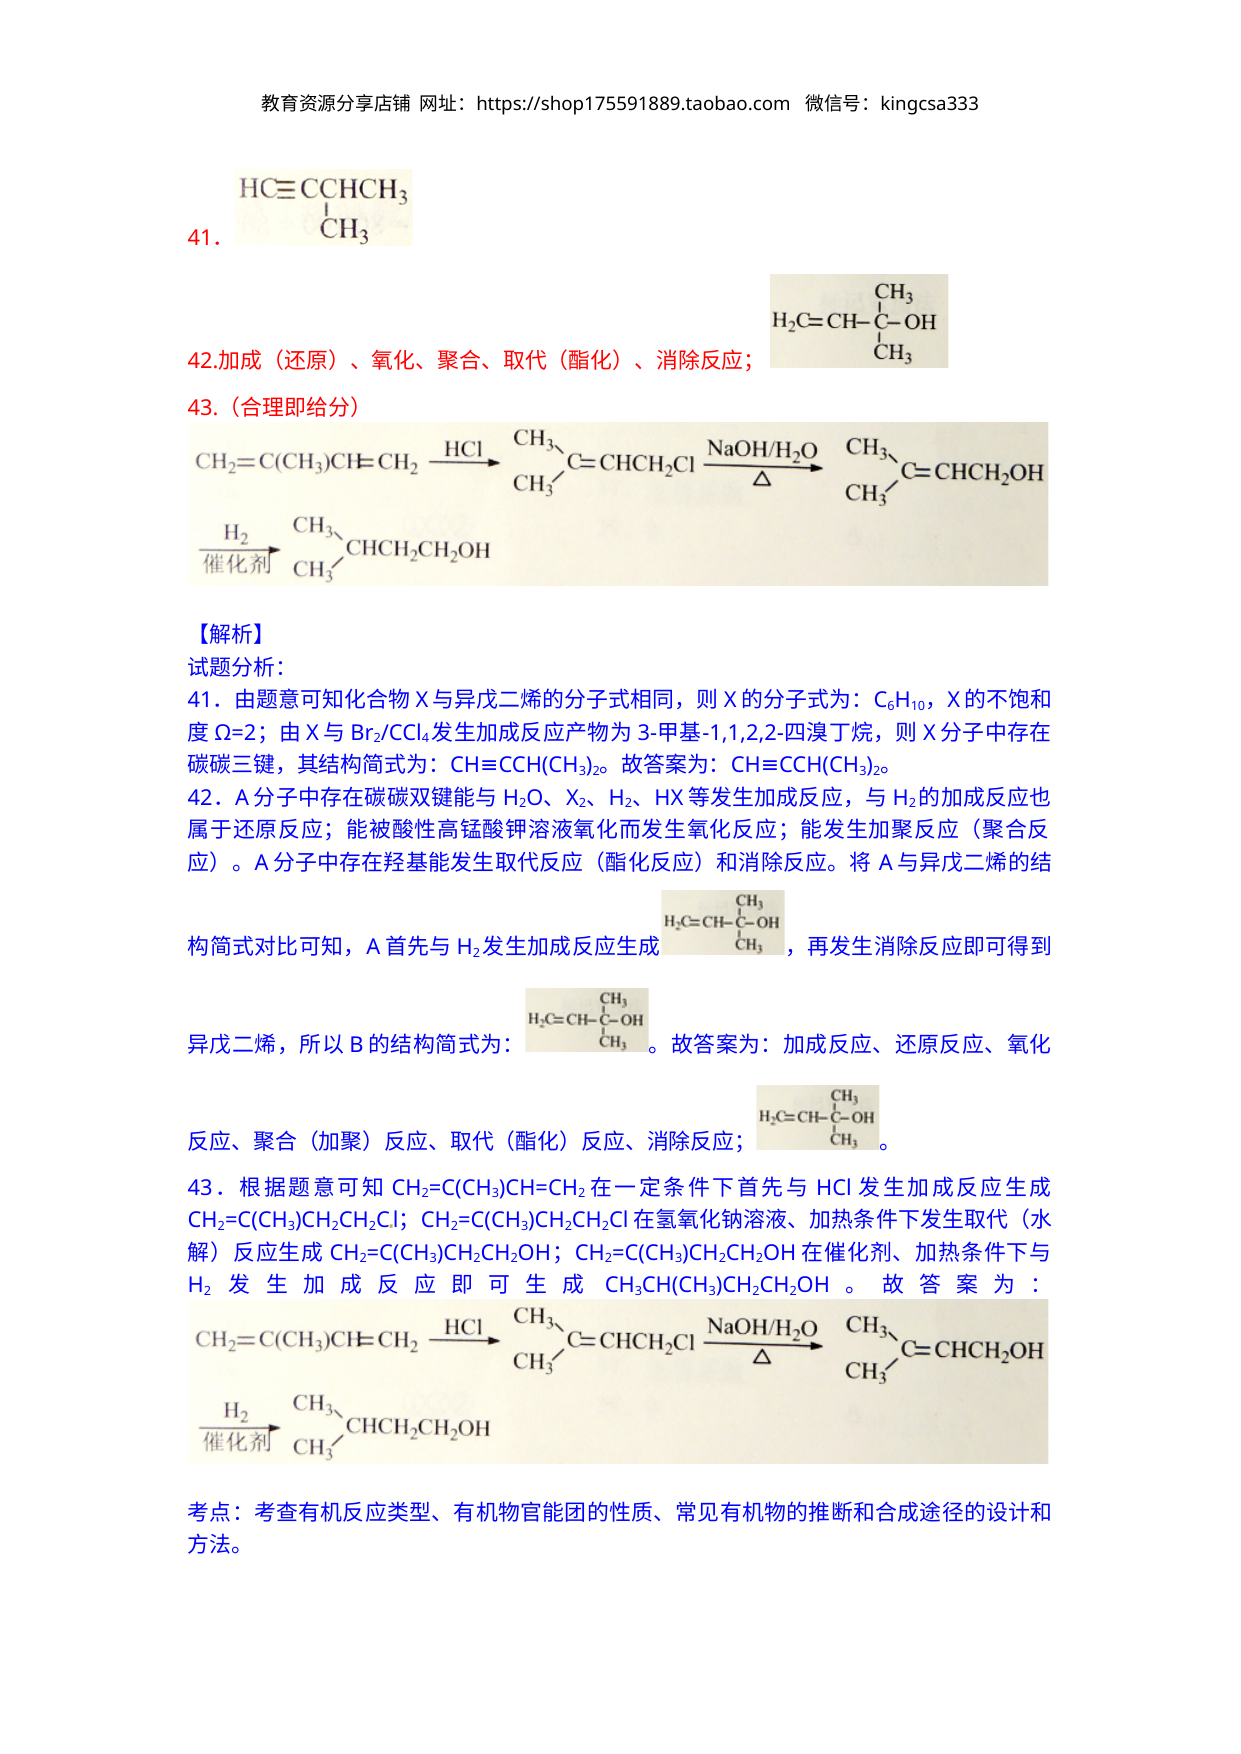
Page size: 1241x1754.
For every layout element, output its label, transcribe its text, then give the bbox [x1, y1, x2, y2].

text 【解析】 [187, 617, 1053, 649]
text 43.（合理即给分） [187, 389, 1053, 422]
picture [234, 169, 413, 246]
text 41． [187, 162, 1053, 259]
text 42．A分子中存在碳碳双键能与H2O、X2、H2、HX等发生加成反应，与H2的加成反应也属于还原反应；能被酸性高锰酸钾溶液氧化而发生氧化反应；能发生加聚反应（聚合反应）。A分子中存在羟基能发生取代反应（酯化反应）和消除反应。将A与异戊二烯的结构简式对比可知，A首先与H2发生加成反应生成，再发生消除反应即可得到异戊二烯，所以B的结构简式为：。故答案为：加成反应、还原反应、氧化反应、聚合（加聚）反应、取代（酯化）反应、消除反应；。 [187, 779, 1053, 1169]
picture [525, 988, 649, 1052]
picture [187, 422, 1049, 586]
picture [187, 1299, 1049, 1464]
text 考点：考查有机反应类型、有机物官能团的性质、常见有机物的推断和合成途径的设计和方法。 [187, 1494, 1053, 1559]
text 试题分析： [187, 649, 1053, 682]
picture [756, 1085, 880, 1150]
text 41．由题意可知化合物X与异戊二烯的分子式相同，则X的分子式为：C6H10，X的不饱和度Ω=2；由X与Br2/CCl4发生加成反应产物为3-甲基-1,1,2,2-四溴丁烷，则X分子中存在碳碳三键，其结构简式为：CH≡CCH(CH3)2。故答案为：CH≡CCH(CH3)2。 [187, 682, 1053, 779]
picture [661, 890, 785, 955]
text 42.加成（还原）、氧化、聚合、取代（酯化）、消除反应； [187, 259, 1053, 389]
picture [770, 274, 949, 368]
